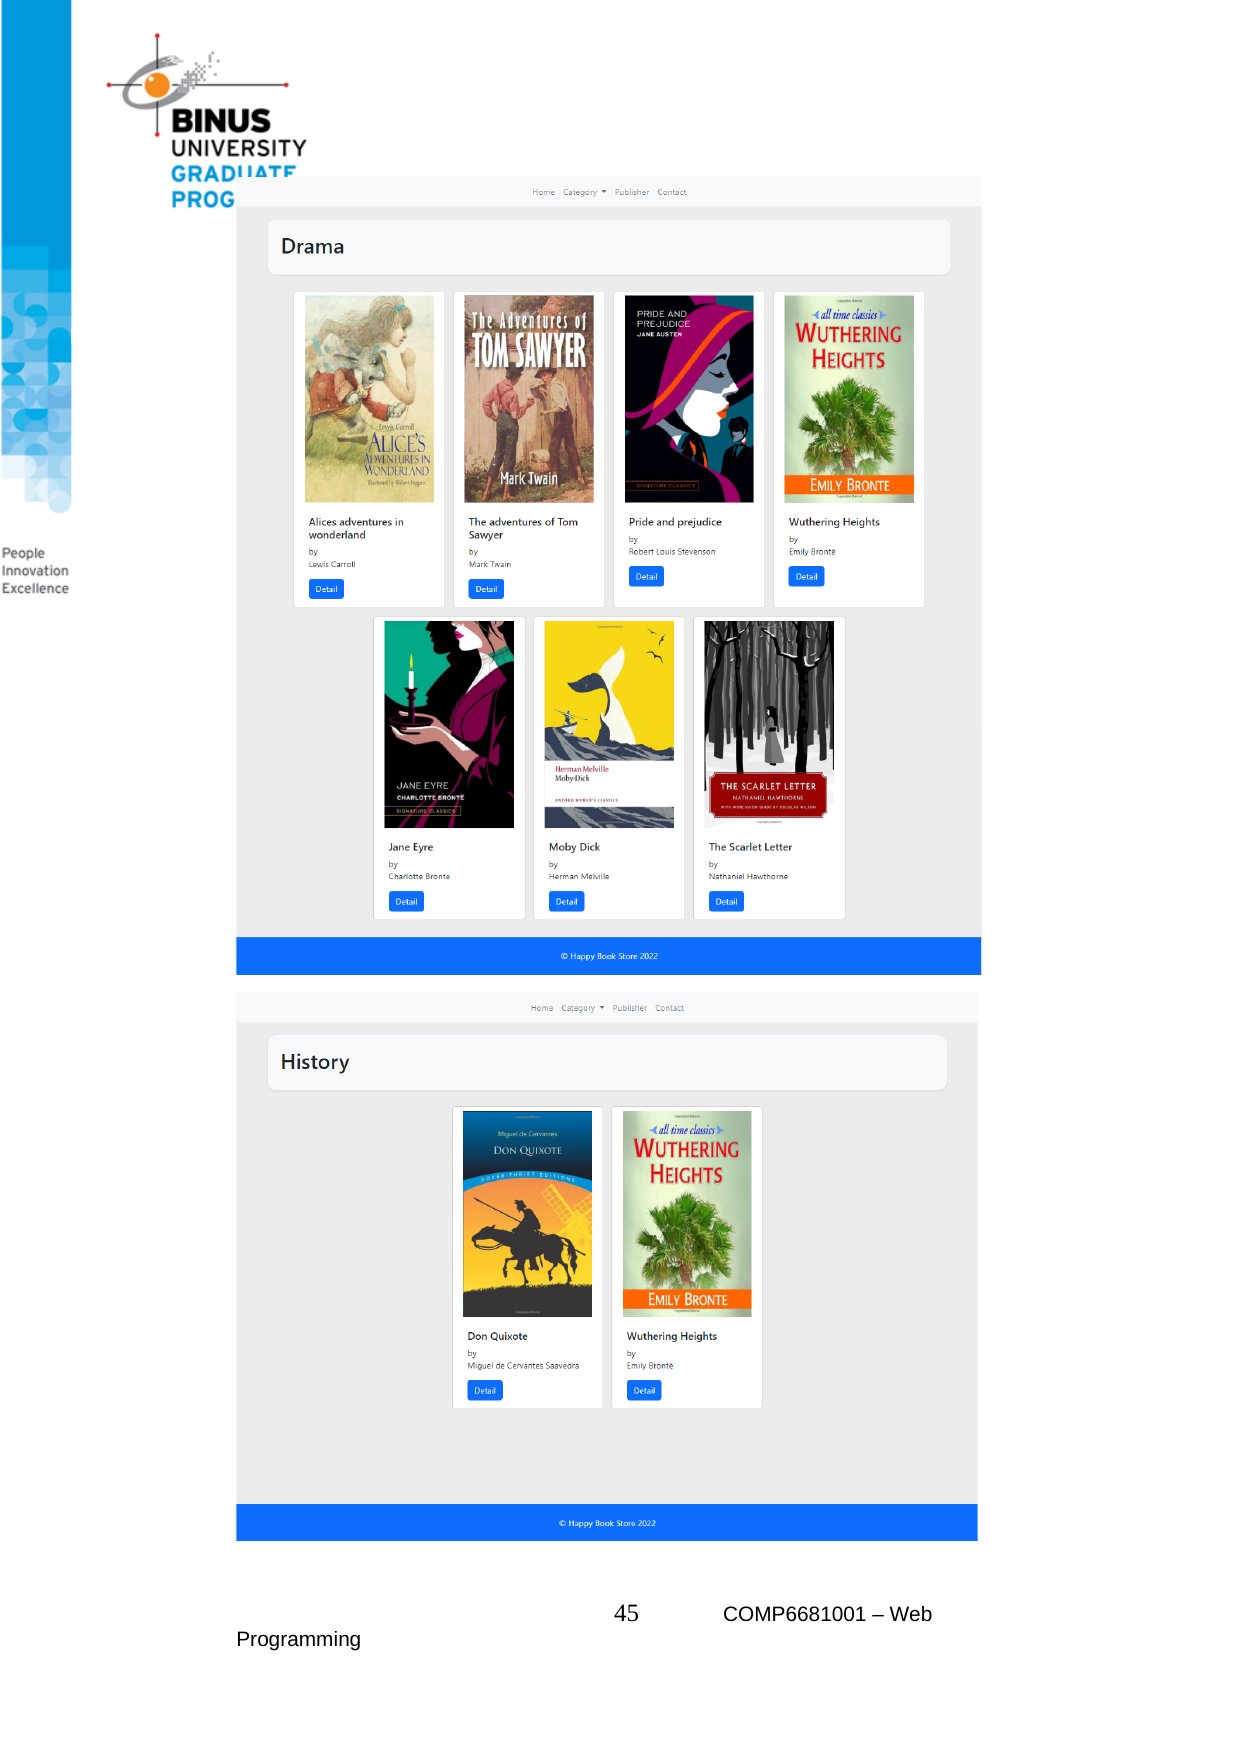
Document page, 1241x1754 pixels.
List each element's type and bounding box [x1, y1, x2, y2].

picture [0, 0, 982, 975]
picture [236, 993, 978, 1541]
